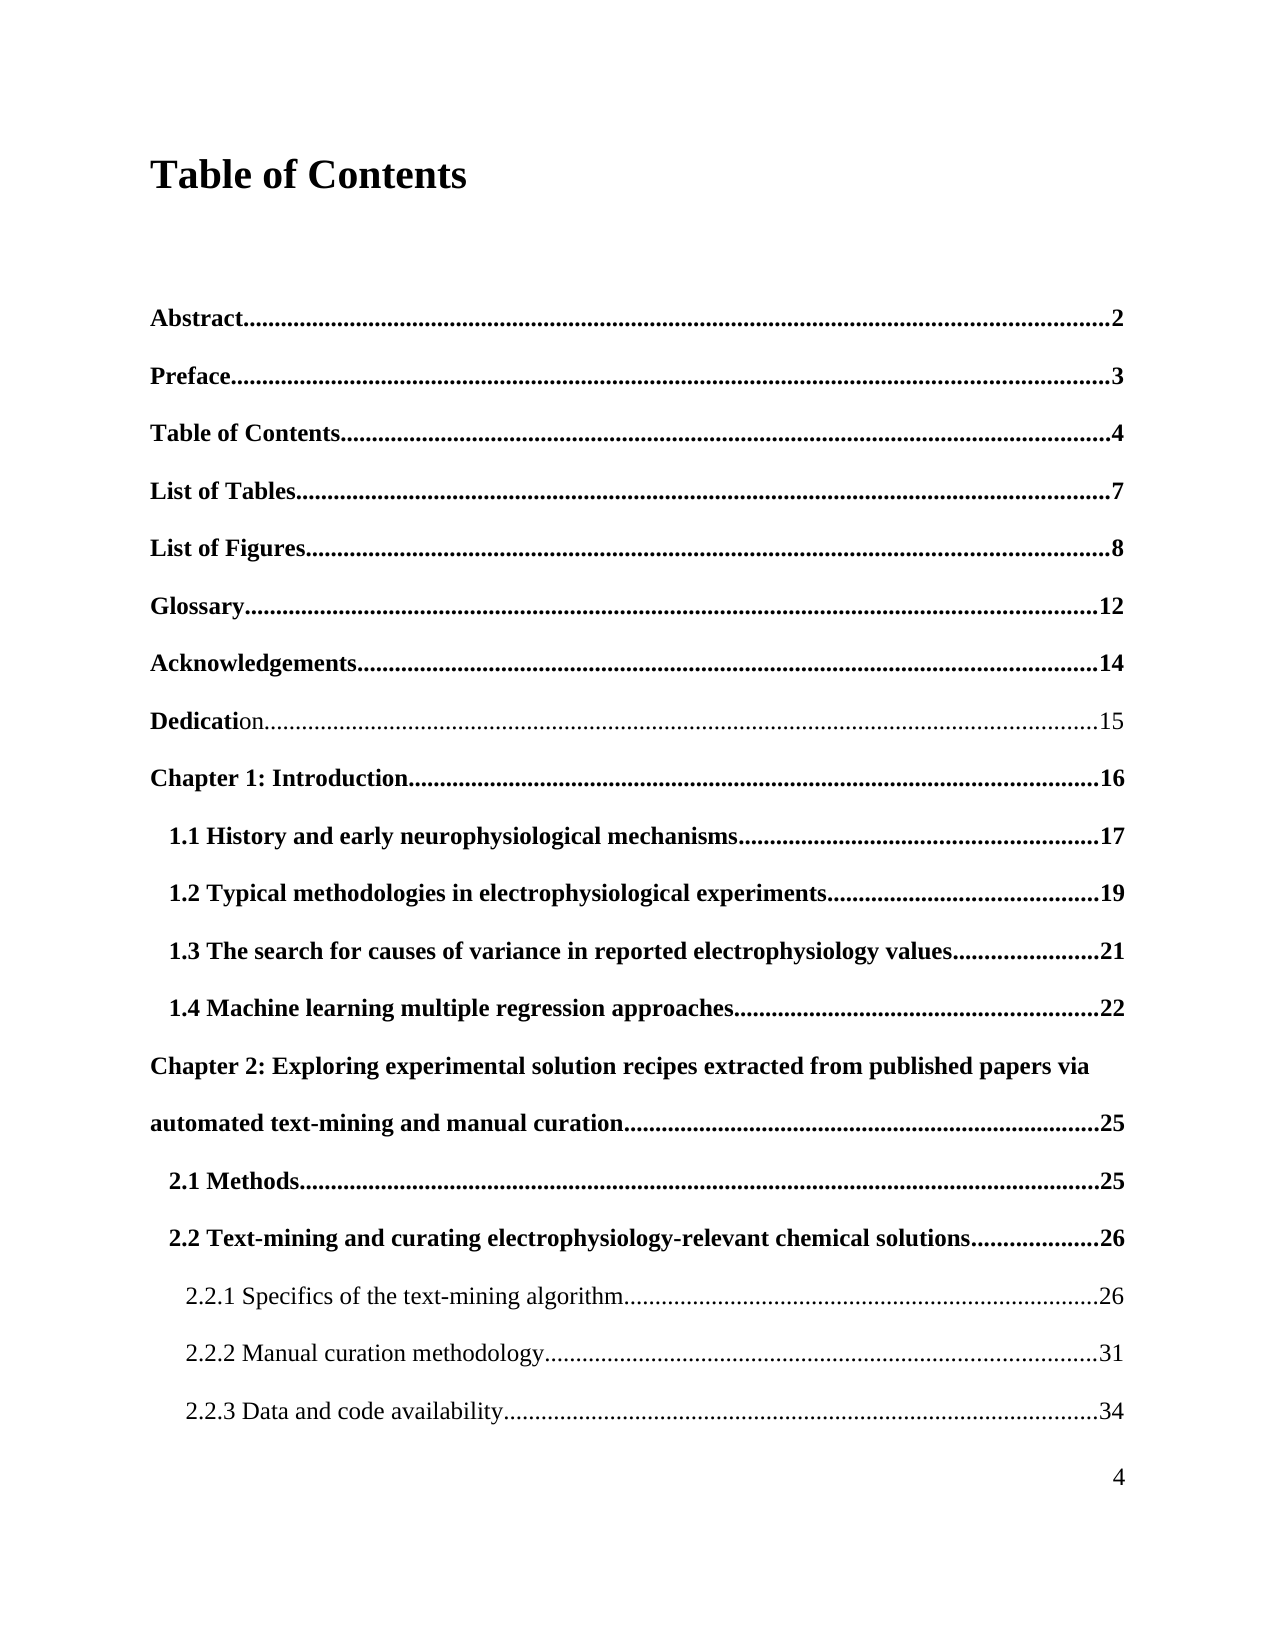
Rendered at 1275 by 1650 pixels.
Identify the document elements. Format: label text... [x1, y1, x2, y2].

text 2.2 Text-mining and curating electrophysiology-relevant chemical solutions 26 [150, 1223, 1125, 1252]
text 2.1 Methods 25 [150, 1166, 1125, 1194]
text 1.2 Typical methodologies in electrophysiological experiments 19 [150, 878, 1125, 907]
text 2.2.3 Data and code availability 34 [185, 1396, 1125, 1424]
text Chapter 2: Exploring experimental solution recipes extracted from published papers via automated text-mining and manual curation 25 [150, 1051, 1125, 1137]
text 1.4 Machine learning multiple regression approaches 22 [150, 993, 1125, 1022]
text List of Figures 8 [150, 533, 1125, 562]
text Acknowledgements 14 [150, 648, 1125, 677]
text 1.1 History and early neurophysiological mechanisms 17 [150, 821, 1125, 849]
text 1.3 The search for causes of variance in reported electrophysiology values 21 [150, 936, 1125, 964]
text 2.2.2 Manual curation methodology 31 [185, 1338, 1125, 1367]
text Chapter 1: Introduction 16 [150, 763, 1125, 792]
text Glossary 12 [150, 591, 1125, 619]
text List of Tables 7 [150, 476, 1125, 504]
text 2.2.1 Specifics of the text-mining algorithm 26 [185, 1281, 1125, 1309]
text Abstract 2 [150, 303, 1125, 332]
text Preface 3 [150, 361, 1125, 389]
text Dedication 15 [150, 706, 1125, 734]
text Table of Contents 4 [150, 418, 1125, 447]
subtitle Table of Contents [150, 150, 1125, 198]
